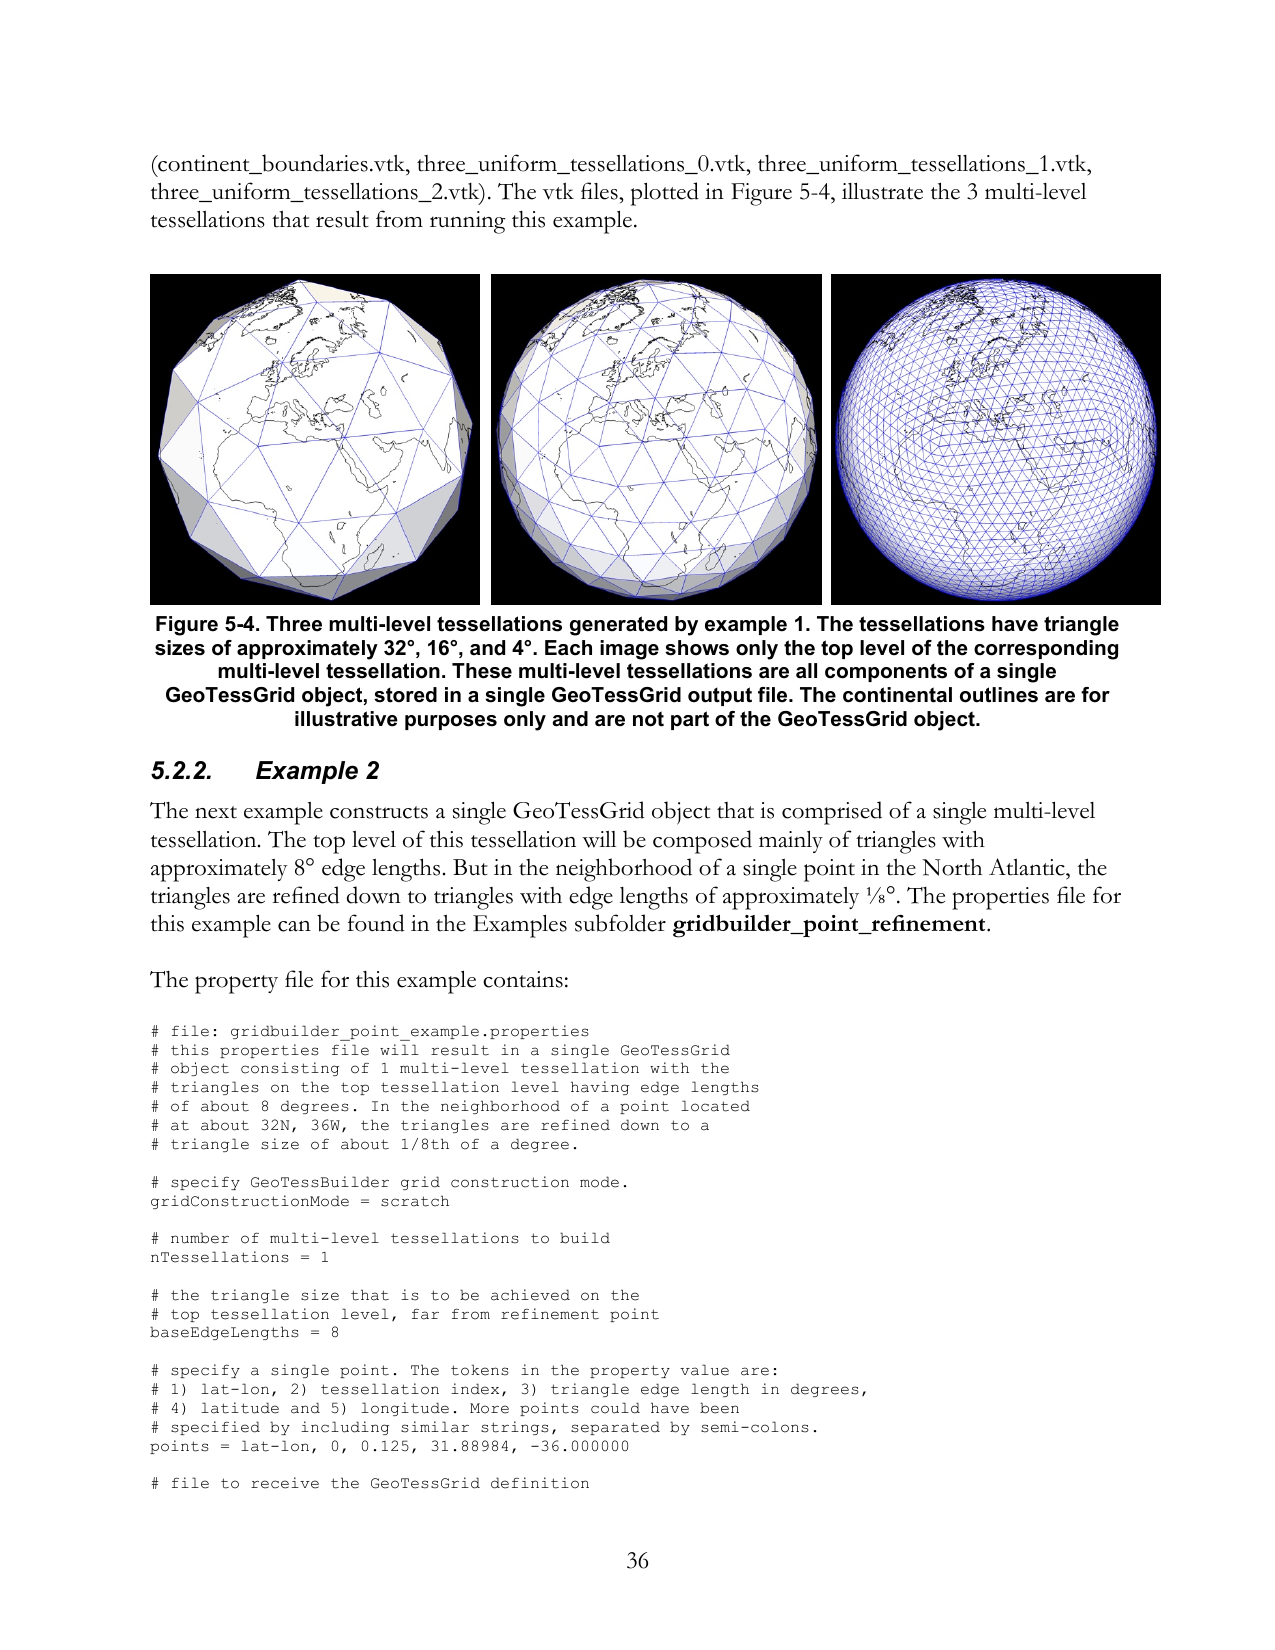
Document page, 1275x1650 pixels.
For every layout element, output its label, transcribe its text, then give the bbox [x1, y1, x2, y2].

text # at about 32N, 36W, the triangles are refined down to a [150, 1117, 1125, 1136]
picture [150, 274, 480, 605]
text # specify GeoTessBuilder grid construction mode. [150, 1173, 1125, 1192]
text # top tessellation level, far from refinement point [150, 1305, 1125, 1324]
text # the triangle size that is to be achieved on the [150, 1286, 1125, 1305]
text # specified by including similar strings, separated by semi-colons. [150, 1418, 1125, 1437]
text # triangle size of about 1/8th of a degree. [150, 1136, 1125, 1154]
text points = lat-lon, 0, 0.125, 31.88984, -36.000000 [150, 1437, 1125, 1456]
text # of about 8 degrees. In the neighborhood of a point located [150, 1098, 1125, 1117]
text # 4) latitude and 5) longitude. More points could have been [150, 1399, 1125, 1418]
picture [831, 274, 1161, 605]
picture [491, 274, 822, 605]
text The property file for this example contains: [150, 966, 1125, 994]
text # file to receive the GeoTessGrid definition [150, 1475, 1125, 1494]
text The next example constructs a single GeoTessGrid object that is comprised of a single multi-level tessellation. The top level of this tessellation will be composed mainly of triangles with approximately 8° edge lengths. But in the neighborhood of a single point in the North Atlantic, the triangles are refined down to triangles with edge lengths of approximately ⅛°. The properties file for this example can be found in the Examples subfolder gridbuilder_point_refinement. [150, 797, 1125, 938]
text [150, 150, 1125, 234]
text # number of multi-level tessellations to build [150, 1230, 1125, 1249]
text baseEdgeLengths = 8 [150, 1324, 1125, 1343]
text # triangles on the top tessellation level having edge lengths [150, 1079, 1125, 1098]
text # 1) lat-lon, 2) tessellation index, 3) triangle edge length in degrees, [150, 1381, 1125, 1399]
text # specify a single point. The tokens in the property value are: [150, 1362, 1125, 1381]
text nTessellations = 1 [150, 1249, 1125, 1267]
text # this properties file will result in a single GeoTessGrid [150, 1041, 1125, 1060]
text # object consisting of 1 multi-level tessellation with the [150, 1060, 1125, 1079]
text gridConstructionMode = scratch [150, 1192, 1125, 1211]
text # file: gridbuilder_point_example.properties [150, 1022, 1125, 1041]
subtitle Example 2 [150, 756, 1125, 785]
